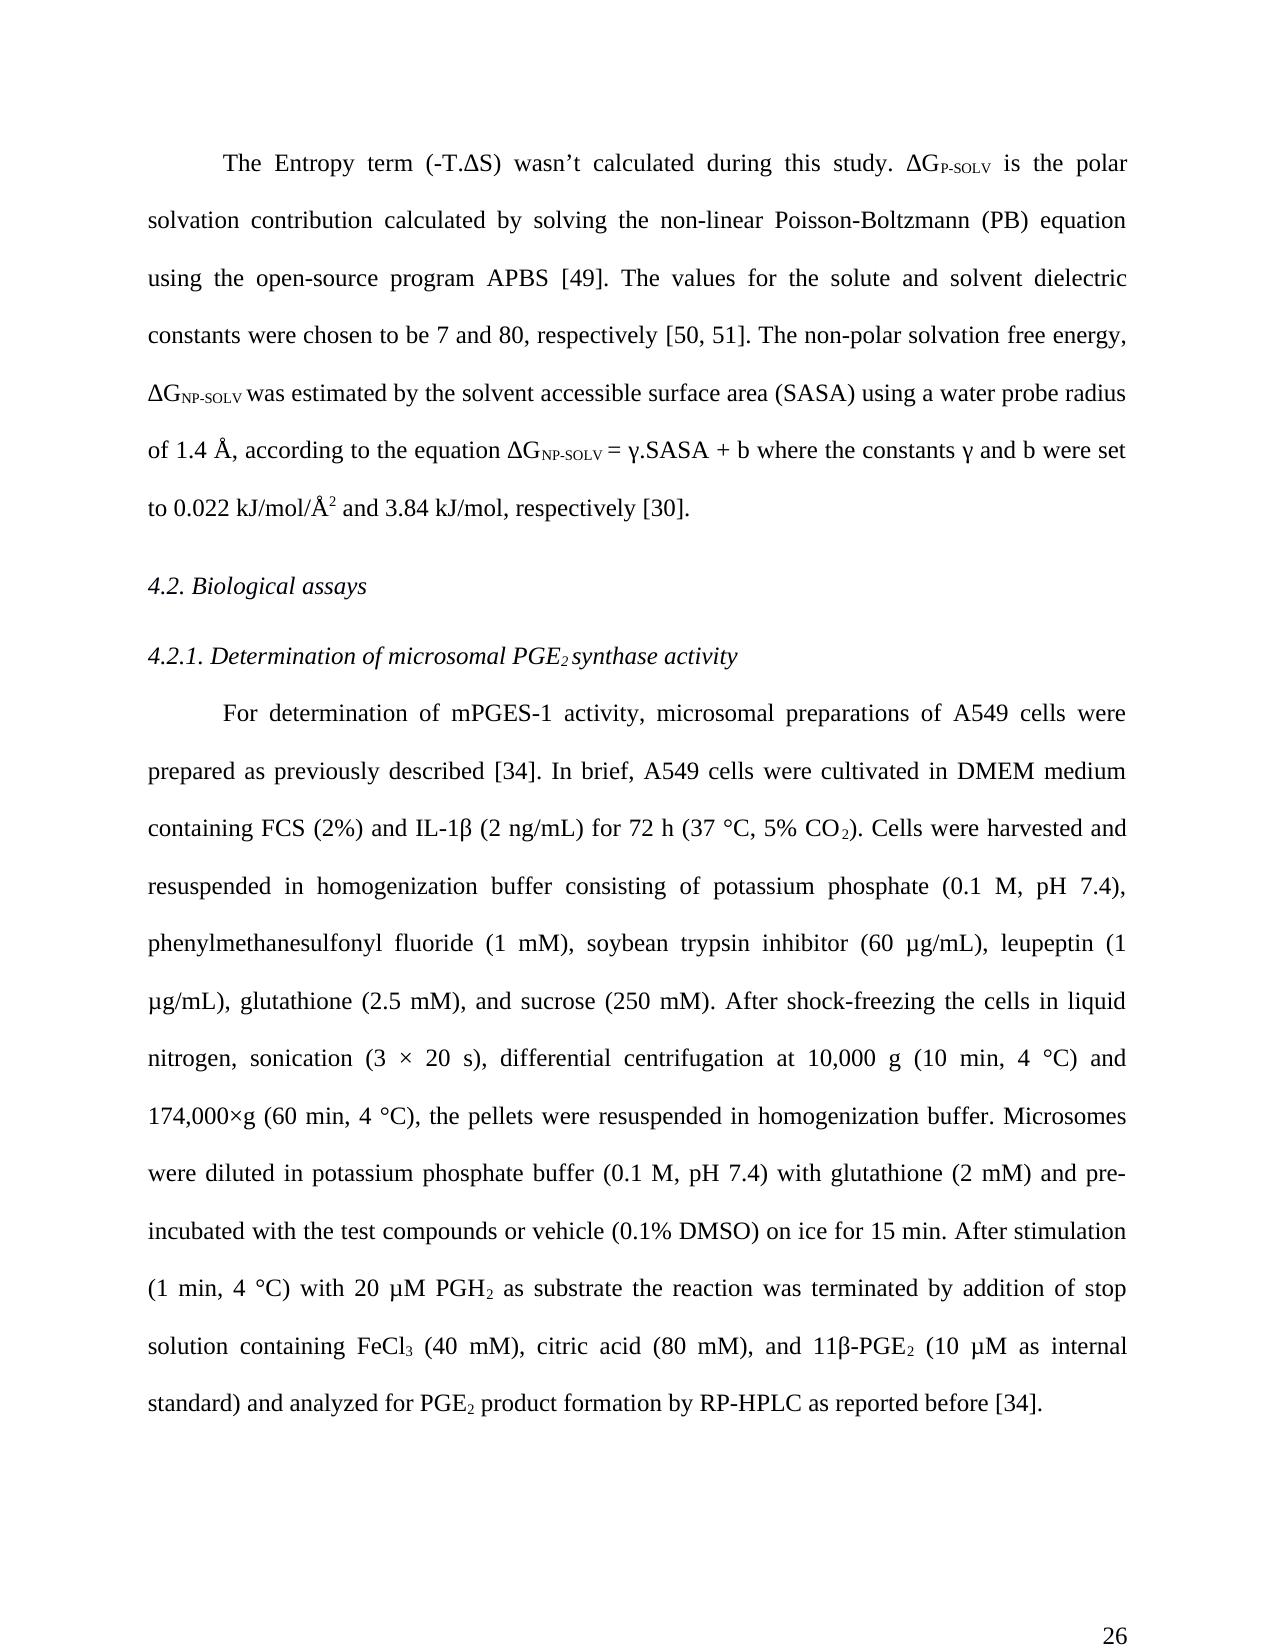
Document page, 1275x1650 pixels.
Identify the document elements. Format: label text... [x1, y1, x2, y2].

text The Entropy term (-T.∆S) wasn’t calculated during this study. ∆GP-SOLV is the polar solvation contribution calculated by solving the non-linear Poisson-Boltzmann (PB) equation using the open-source program APBS [49]. The values for the solute and solvent dielectric constants were chosen to be 7 and 80, respectively [50, 51]. The non-polar solvation free energy, ∆GNP-SOLV was estimated by the solvent accessible surface area (SASA) using a water probe radius of 1.4 Å, according to the equation ∆GNP-SOLV = γ.SASA + b where the constants γ and b were set to 0.022 kJ/mol/Å2 and 3.84 kJ/mol, respectively [30]. [148, 148, 1127, 521]
text For determination of mPGES-1 activity, microsomal preparations of A549 cells were prepared as previously described [34]. In brief, A549 cells were cultivated in DMEM medium containing FCS (2%) and IL-1β (2 ng/mL) for 72 h (37 °C, 5% CO2). Cells were harvested and resuspended in homogenization buffer consisting of potassium phosphate (0.1 M, pH 7.4), phenylmethanesulfonyl fluoride (1 mM), soybean trypsin inhibitor (60 µg/mL), leupeptin (1 µg/mL), glutathione (2.5 mM), and sucrose (250 mM). After shock-freezing the cells in liquid nitrogen, sonication (3 × 20 s), differential centrifugation at 10,000 g (10 min, 4 °C) and 174,000×g (60 min, 4 °C), the pellets were resuspended in homogenization buffer. Microsomes were diluted in potassium phosphate buffer (0.1 M, pH 7.4) with glutathione (2 mM) and pre-incubated with the test compounds or vehicle (0.1% DMSO) on ice for 15 min. After stimulation (1 min, 4 °C) with 20 µM PGH2 as substrate the reaction was terminated by addition of stop solution containing FeCl3 (40 mM), citric acid (80 mM), and 11β-PGE2 (10 µM as internal standard) and analyzed for PGE2 product formation by RP-HPLC as reported before [34]. [148, 698, 1127, 1417]
subtitle 4.2. Biological assays [148, 571, 1127, 600]
text 4.2.1. Determination of microsomal PGE2 synthase activity [148, 641, 1127, 670]
